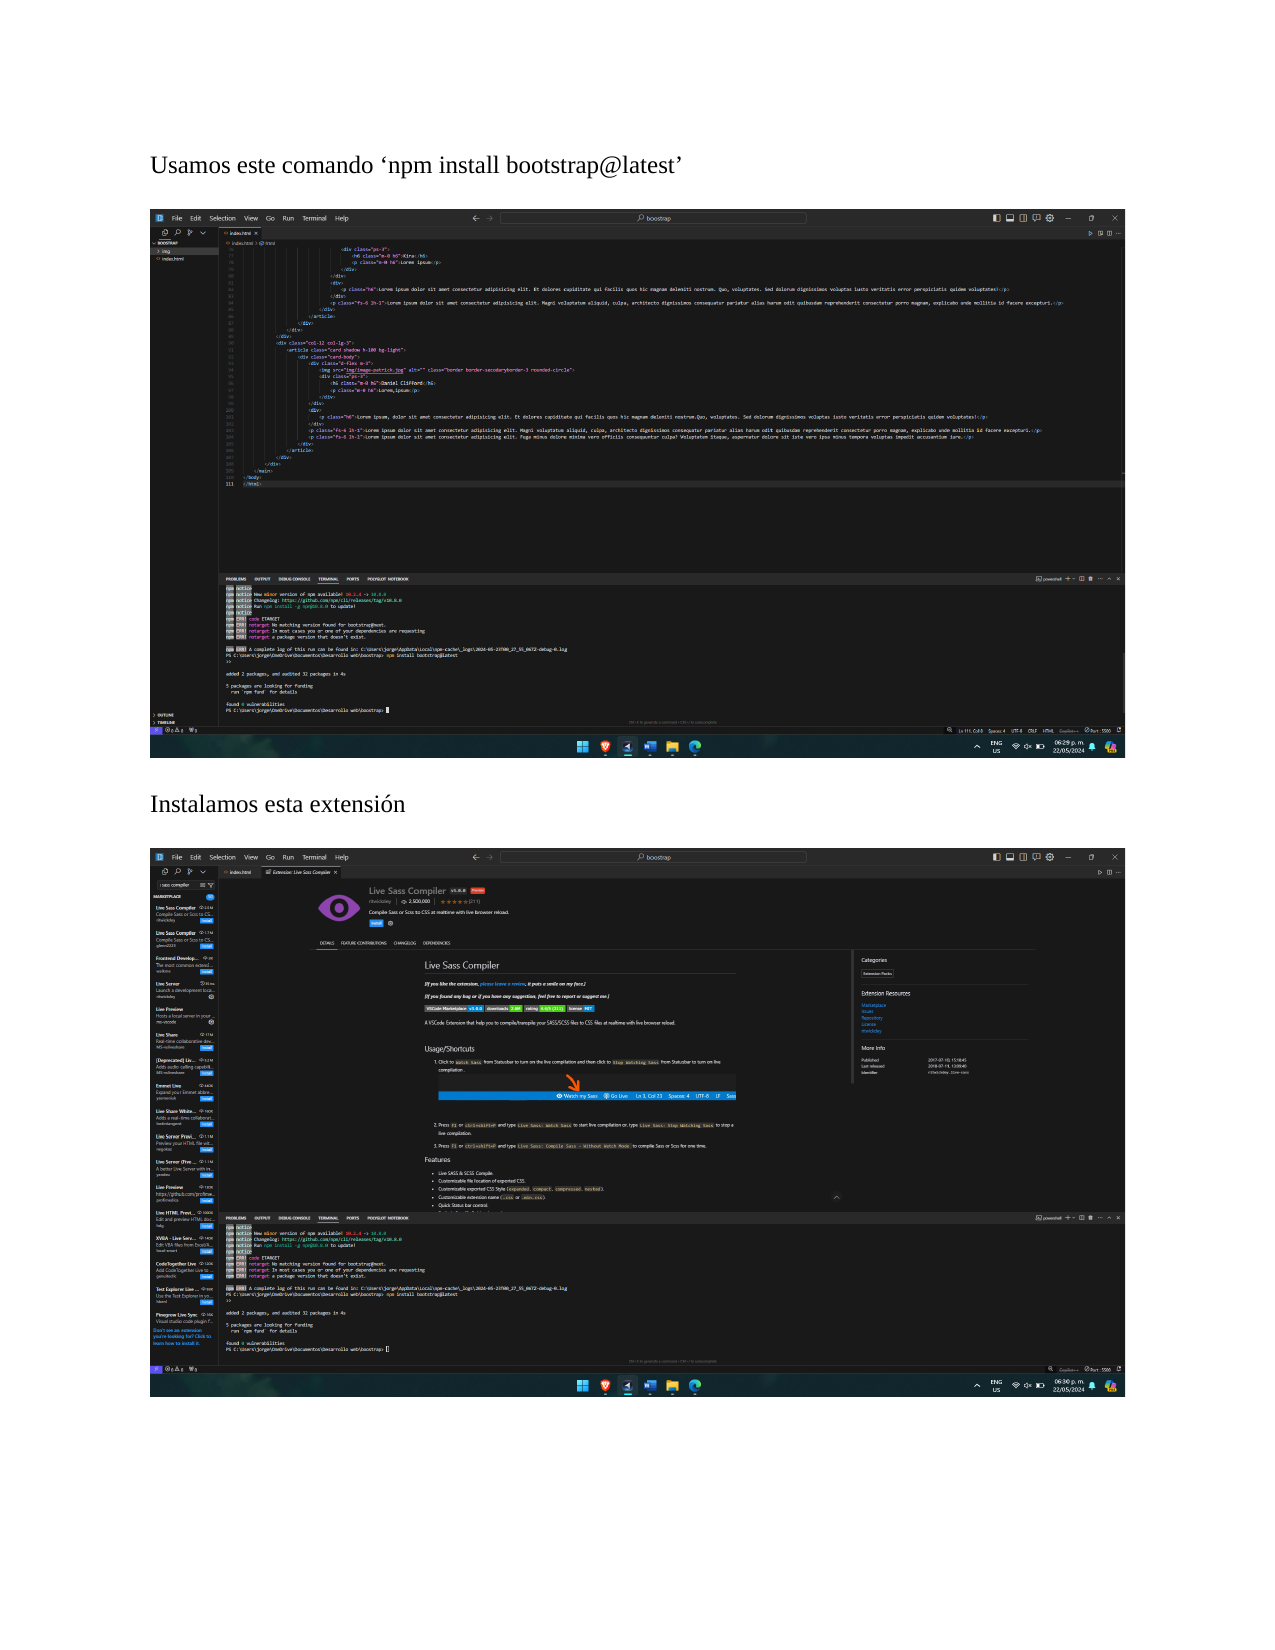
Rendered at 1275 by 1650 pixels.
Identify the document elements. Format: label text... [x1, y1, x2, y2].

picture [150, 848, 1125, 1397]
text Instalamos esta extensión [150, 789, 1125, 817]
picture [150, 209, 1125, 758]
text Usamos este comando ‘npm install bootstrap@latest’ [150, 150, 1125, 179]
